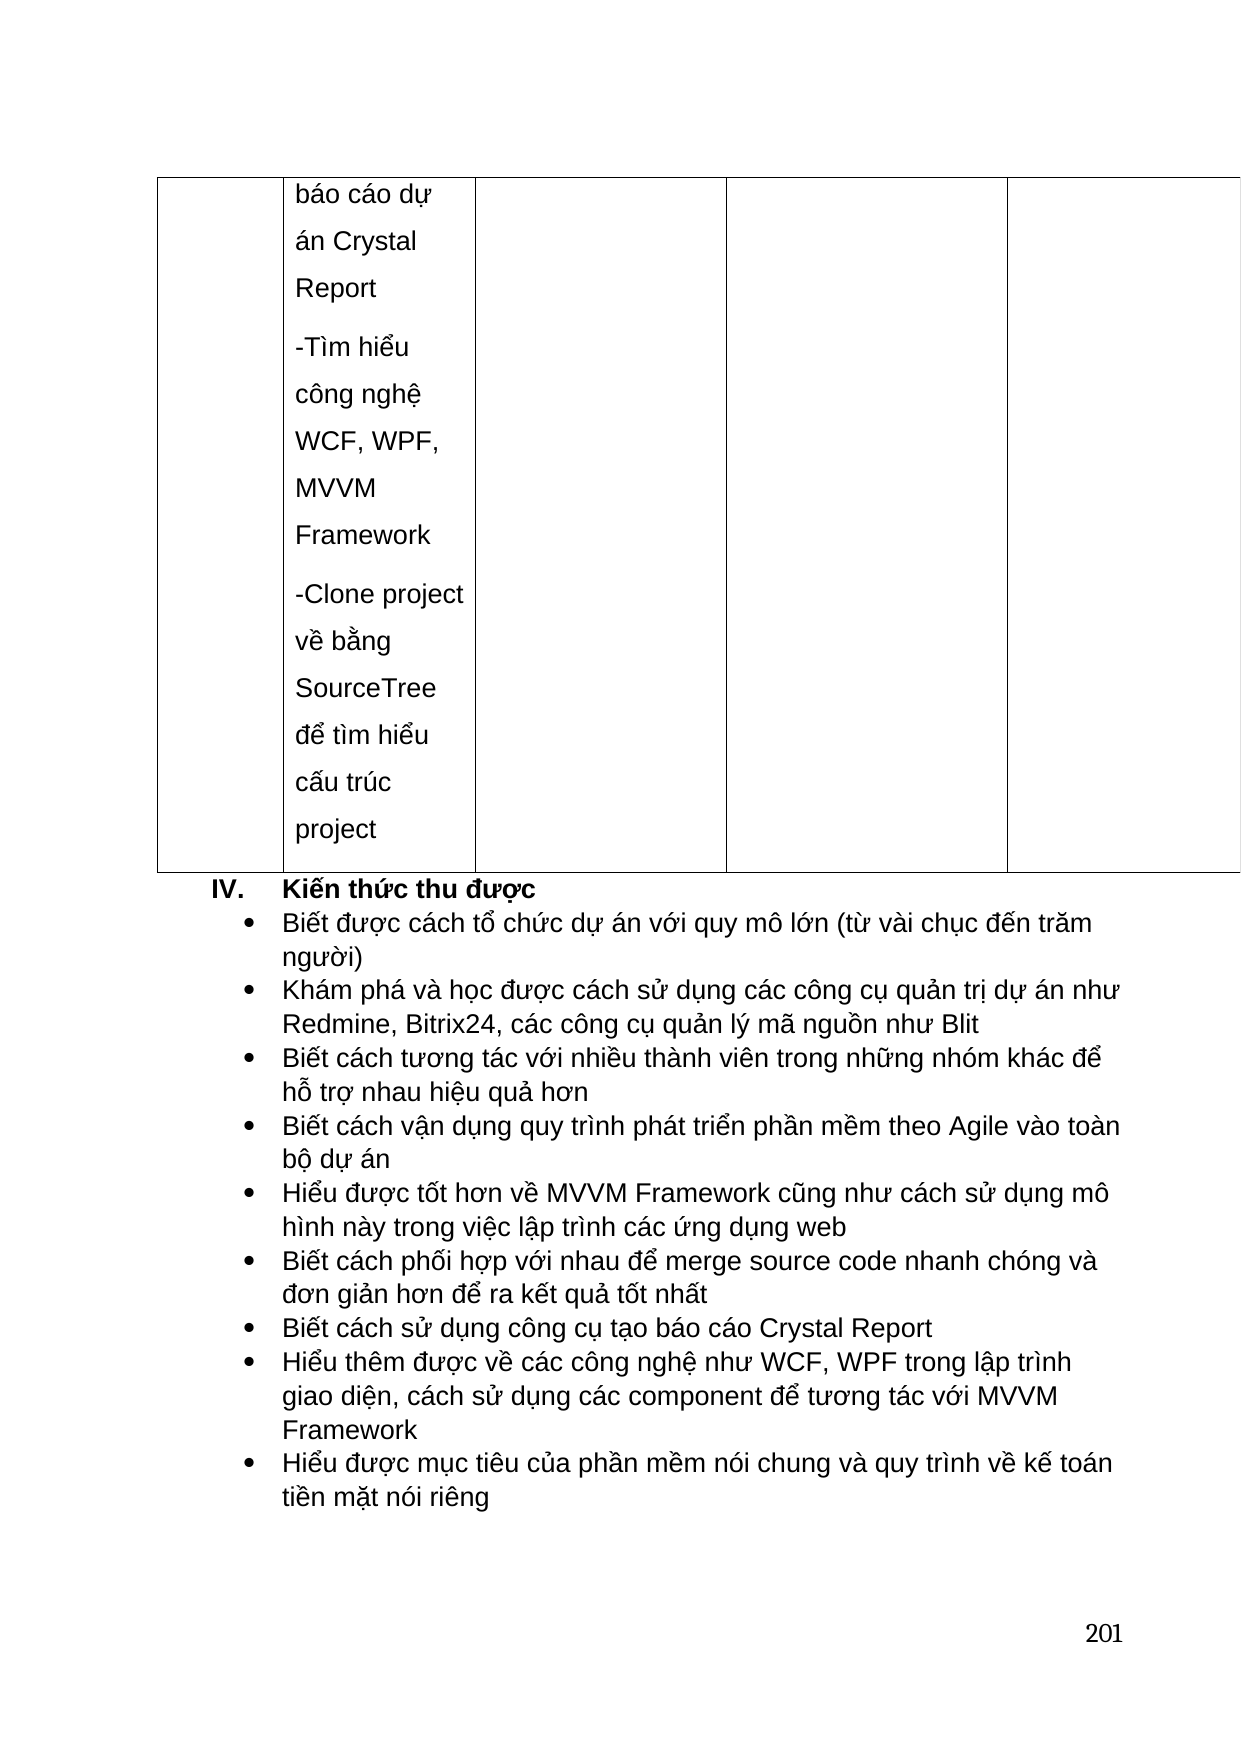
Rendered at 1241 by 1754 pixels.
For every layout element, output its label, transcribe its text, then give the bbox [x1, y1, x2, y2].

list Biết cách phối hợp với nhau để merge source code nhanh chóng và đơn giản hơn để ra kết quả tốt nhất [244, 1245, 1122, 1310]
list Biết cách tương tác với nhiều thành viên trong những nhóm khác để hỗ trợ nhau hiệu quả hơn [244, 1042, 1122, 1107]
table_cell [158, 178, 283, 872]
list Hiểu được mục tiêu của phần mềm nói chung và quy trình về kế toán tiền mặt nói riêng [244, 1447, 1122, 1513]
list Hiểu thêm được về các công nghệ như WCF, WPF trong lập trình giao diện, cách sử dụng các component để tương tác với MVVM Framework [244, 1346, 1122, 1445]
list Kiến thức thu được [244, 873, 1122, 904]
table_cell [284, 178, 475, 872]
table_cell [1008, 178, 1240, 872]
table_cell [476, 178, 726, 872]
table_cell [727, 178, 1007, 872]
list Hiểu được tốt hơn về MVVM Framework cũng như cách sử dụng mô hình này trong việc lập trình các ứng dụng web [244, 1177, 1122, 1242]
list Biết được cách tổ chức dự án với quy mô lớn (từ vài chục đến trăm người) [244, 907, 1122, 972]
list Biết cách vận dụng quy trình phát triển phần mềm theo Agile vào toàn bộ dự án [244, 1109, 1122, 1174]
list Khám phá và học được cách sử dụng các công cụ quản trị dự án như Redmine, Bitrix24, các công cụ quản lý mã nguồn như Blit [244, 974, 1122, 1039]
list Biết cách sử dụng công cụ tạo báo cáo Crystal Report [244, 1312, 1122, 1344]
